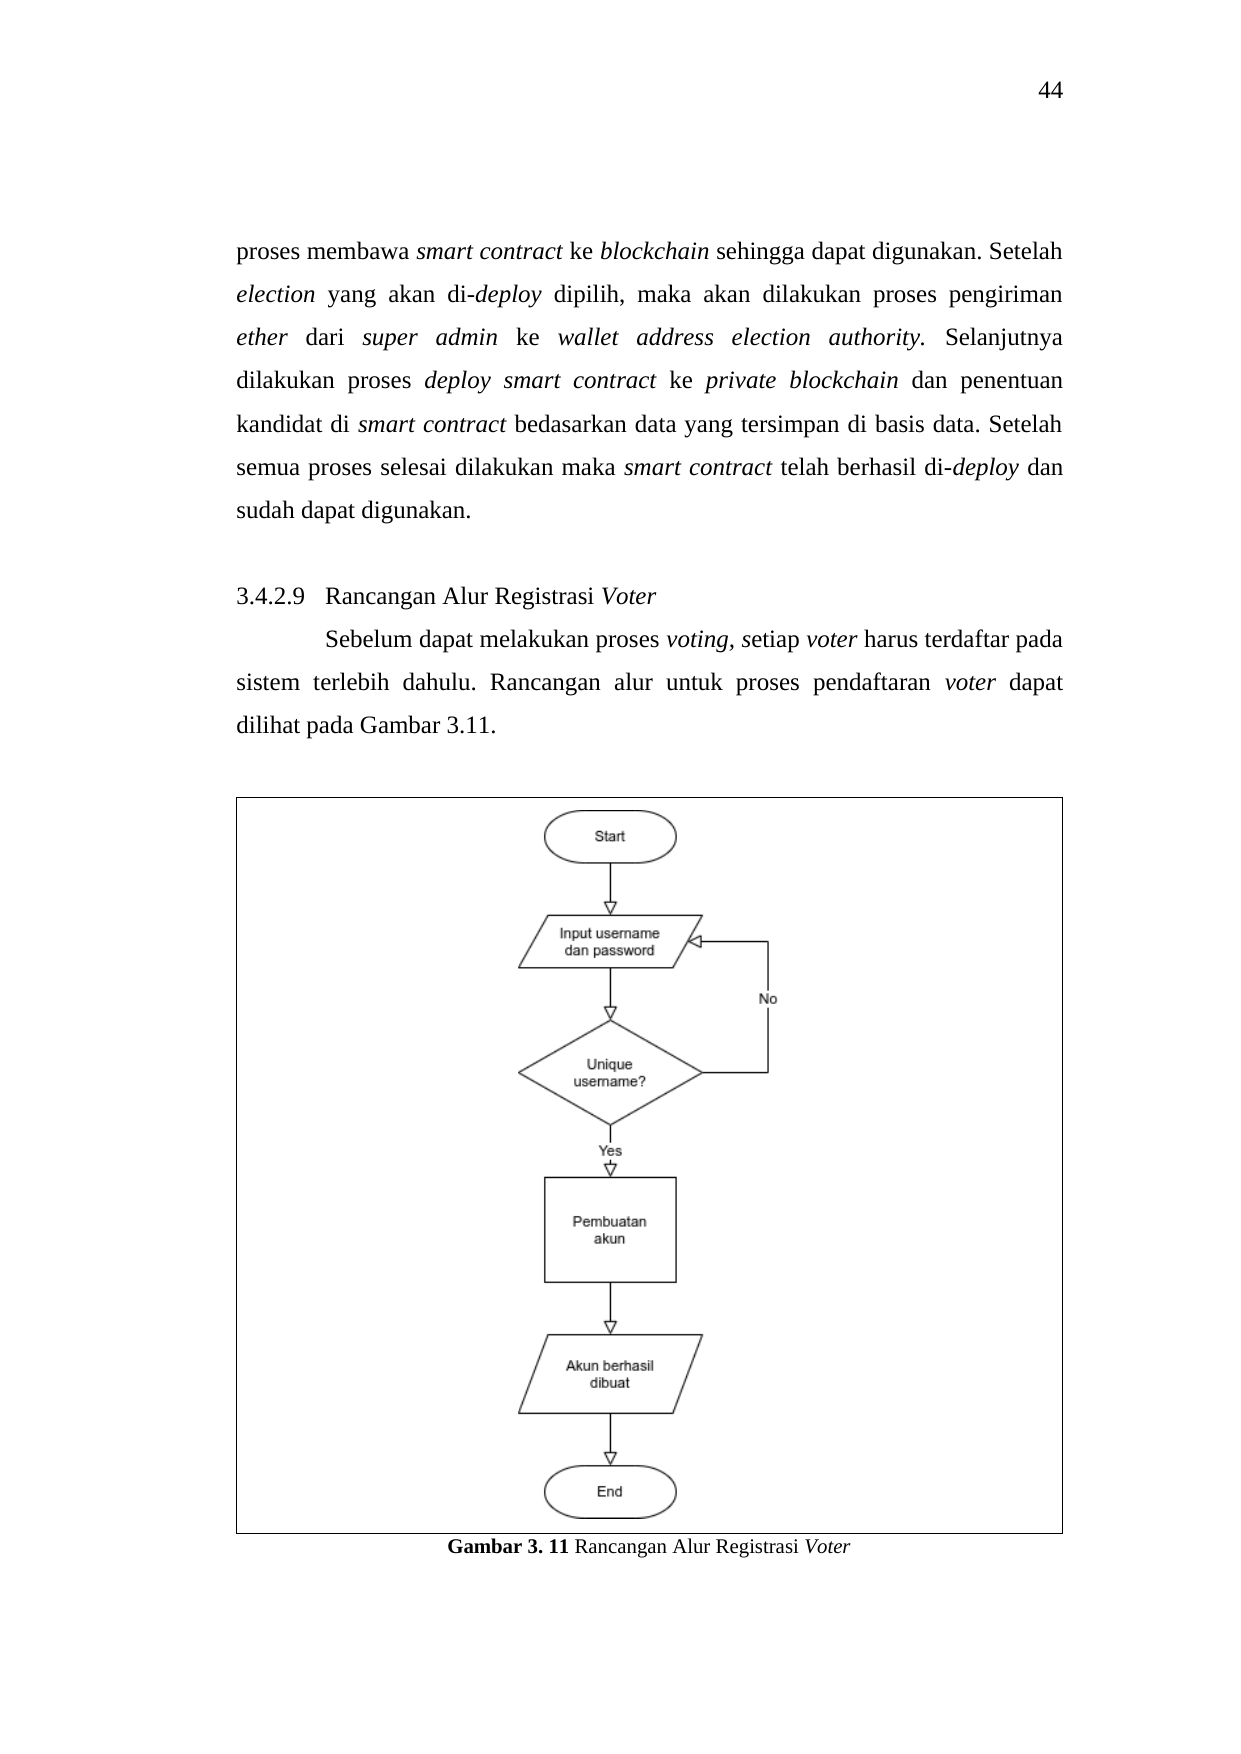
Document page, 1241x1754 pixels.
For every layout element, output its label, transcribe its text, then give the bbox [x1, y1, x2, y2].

picture [518, 810, 782, 1519]
list Rancangan Alur Registrasi Voter [236, 581, 1063, 610]
table_header [237, 798, 1062, 1533]
text Gambar 3. 11 Rancangan Alur Registrasi Voter [236, 1534, 1063, 1558]
text Sebelum dapat melakukan proses voting, setiap voter harus terdaftar pada sistem terlebih dahulu. Rancangan alur untuk proses pendaftaran voter dapat dilihat pada Gambar 3.11. [236, 624, 1063, 739]
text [236, 236, 1063, 524]
